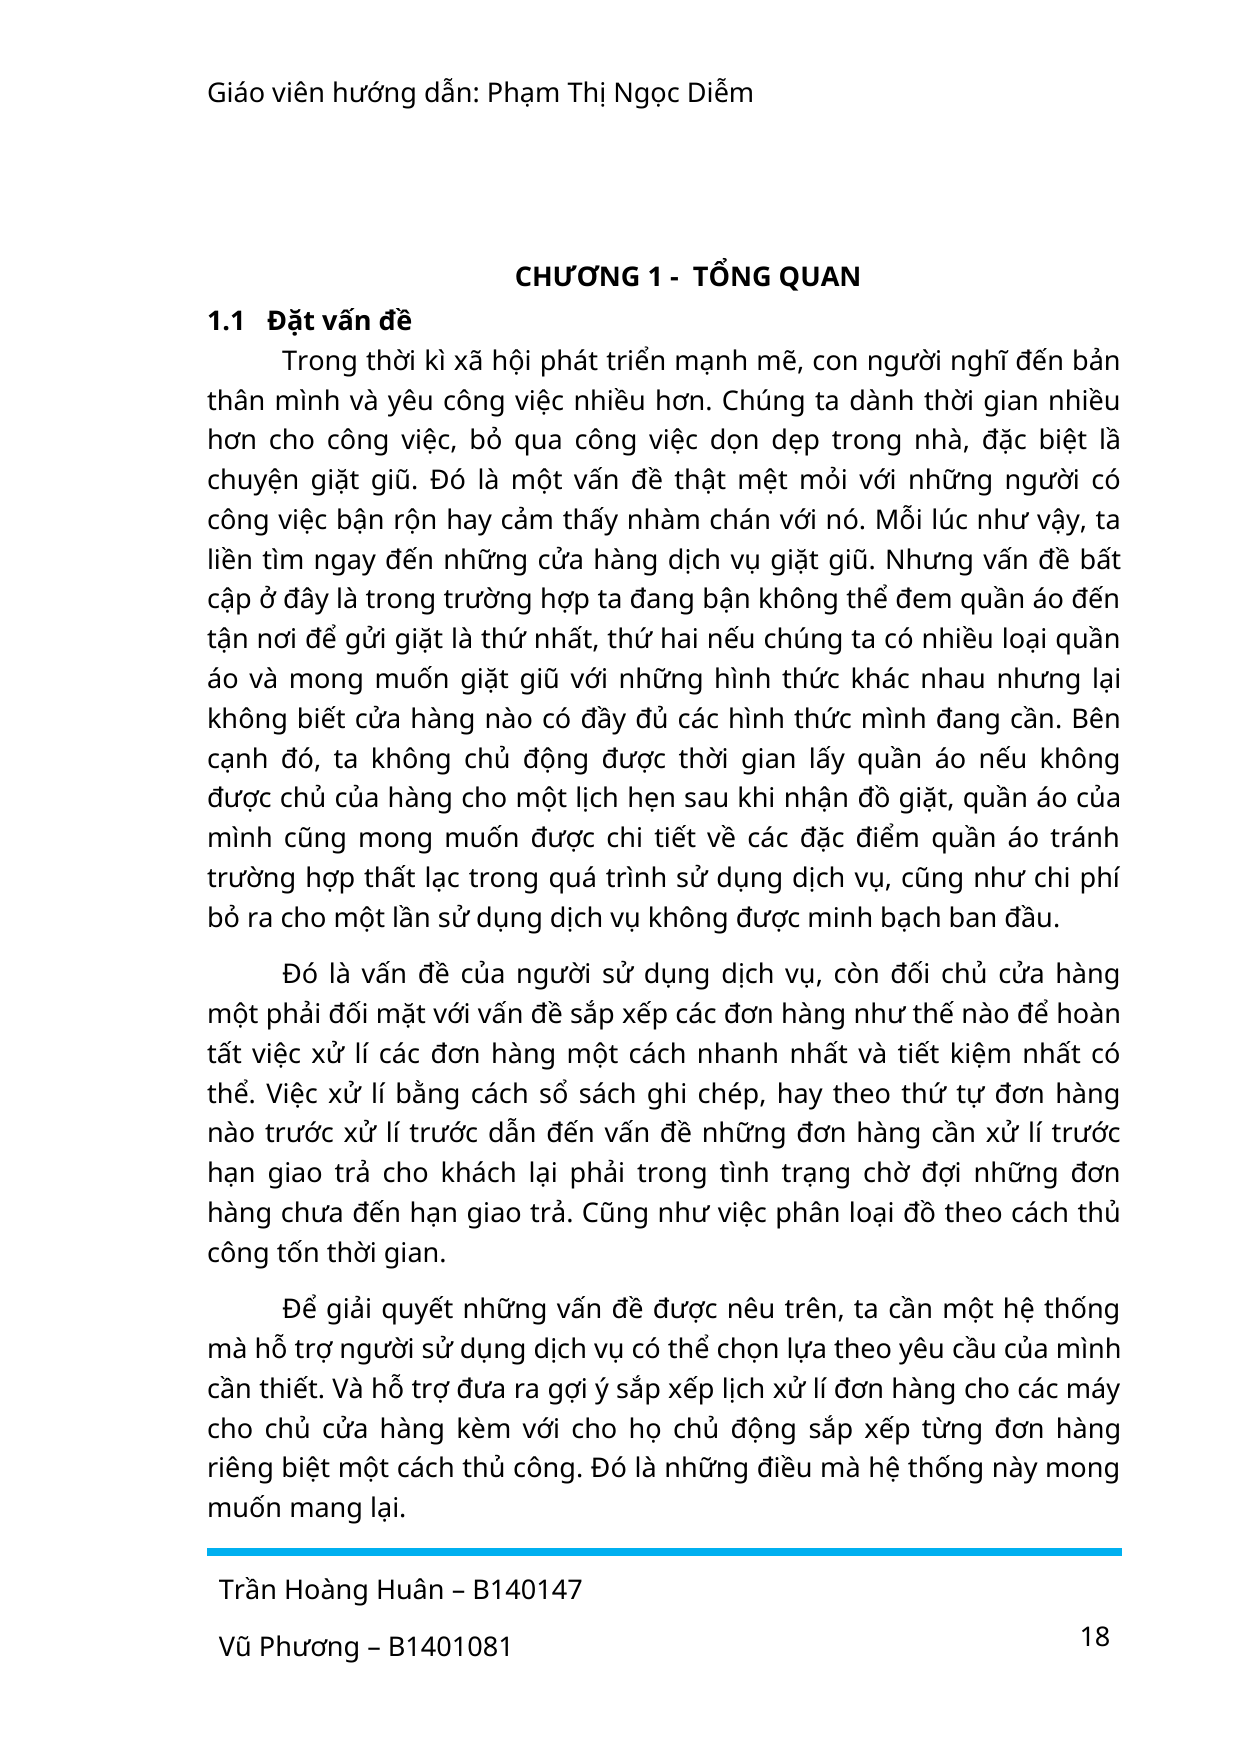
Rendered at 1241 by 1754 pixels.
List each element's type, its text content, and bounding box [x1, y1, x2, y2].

text Đó là vấn đề của người sử dụng dịch vụ, còn đối chủ cửa hàng một phải đối mặt với vấn đề sắp xếp các đơn hàng như thế nào để hoàn tất việc xử lí các đơn hàng một cách nhanh nhất và tiết kiệm nhất có thể. Việc xử lí bằng cách sổ sách ghi chép, hay theo thứ tự đơn hàng nào trước xử lí trước dẫn đến vấn đề những đơn hàng cần xử lí trước hạn giao trả cho khách lại phải trong tình trạng chờ đợi những đơn hàng chưa đến hạn giao trả. Cũng như việc phân loại đồ theo cách thủ công tốn thời gian. [207, 955, 1122, 1270]
subtitle Đặt vấn đề [207, 301, 1122, 338]
text Để giải quyết những vấn đề được nêu trên, ta cần một hệ thống mà hỗ trợ người sử dụng dịch vụ có thể chọn lựa theo yêu cầu của mình cần thiết. Và hỗ trợ đưa ra gợi ý sắp xếp lịch xử lí đơn hàng cho các máy cho chủ cửa hàng kèm với cho họ chủ động sắp xếp từng đơn hàng riêng biệt một cách thủ công. Đó là những điều mà hệ thống này mong muốn mang lại. [207, 1290, 1122, 1526]
subtitle TỔNG QUAN [254, 257, 1122, 294]
text Trong thời kì xã hội phát triển mạnh mẽ, con người nghĩ đến bản thân mình và yêu công việc nhiều hơn. Chúng ta dành thời gian nhiều hơn cho công việc, bỏ qua công việc dọn dẹp trong nhà, đặc biệt lầ chuyện giặt giũ. Đó là một vấn đề thật mệt mỏi với những người có công việc bận rộn hay cảm thấy nhàm chán với nó. Mỗi lúc như vậy, ta liền tìm ngay đến những cửa hàng dịch vụ giặt giũ. Nhưng vấn đề bất cập ở đây là trong trường hợp ta đang bận không thể đem quần áo đến tận nơi để gửi giặt là thứ nhất, thứ hai nếu chúng ta có nhiều loại quần áo và mong muốn giặt giũ với những hình thức khác nhau nhưng lại không biết cửa hàng nào có đầy đủ các hình thức mình đang cần. Bên cạnh đó, ta không chủ động được thời gian lấy quần áo nếu không được chủ của hàng cho một lịch hẹn sau khi nhận đồ giặt, quần áo của mình cũng mong muốn được chi tiết về các đặc điểm quần áo tránh trường hợp thất lạc trong quá trình sử dụng dịch vụ, cũng như chi phí bỏ ra cho một lần sử dụng dịch vụ không được minh bạch ban đầu. [207, 341, 1122, 935]
